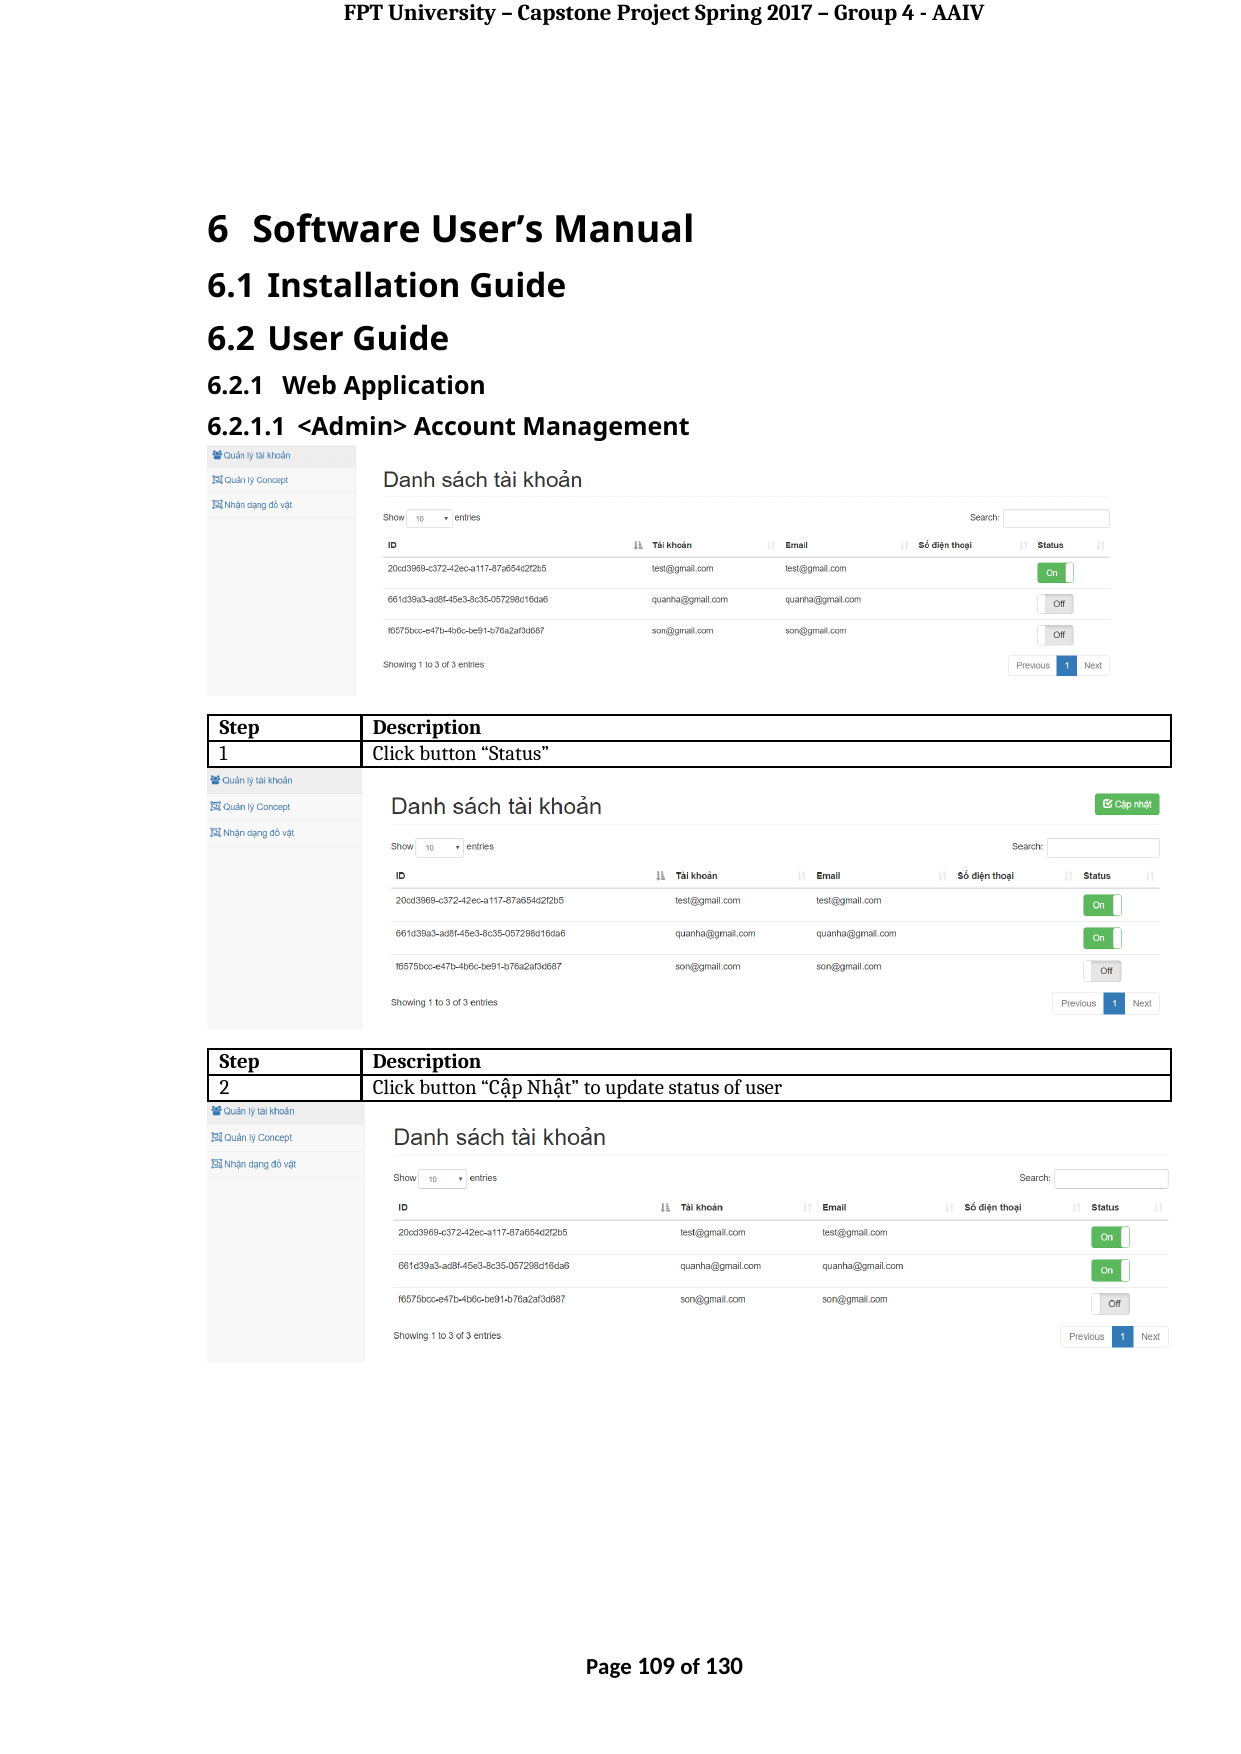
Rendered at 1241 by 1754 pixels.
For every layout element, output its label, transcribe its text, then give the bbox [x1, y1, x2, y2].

picture [207, 768, 1181, 1029]
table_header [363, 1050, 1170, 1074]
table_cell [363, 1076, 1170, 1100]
subtitle Software User’s Manual [207, 202, 1122, 253]
subtitle <Admin> Account Management [207, 409, 1122, 443]
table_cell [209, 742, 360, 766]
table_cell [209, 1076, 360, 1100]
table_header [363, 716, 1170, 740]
subtitle Installation Guide [207, 261, 1122, 307]
subtitle Web Application [207, 368, 1122, 402]
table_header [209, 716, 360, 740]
picture [207, 445, 1122, 696]
picture [207, 1102, 1181, 1363]
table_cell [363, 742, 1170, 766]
subtitle User Guide [207, 314, 1122, 360]
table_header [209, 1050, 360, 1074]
